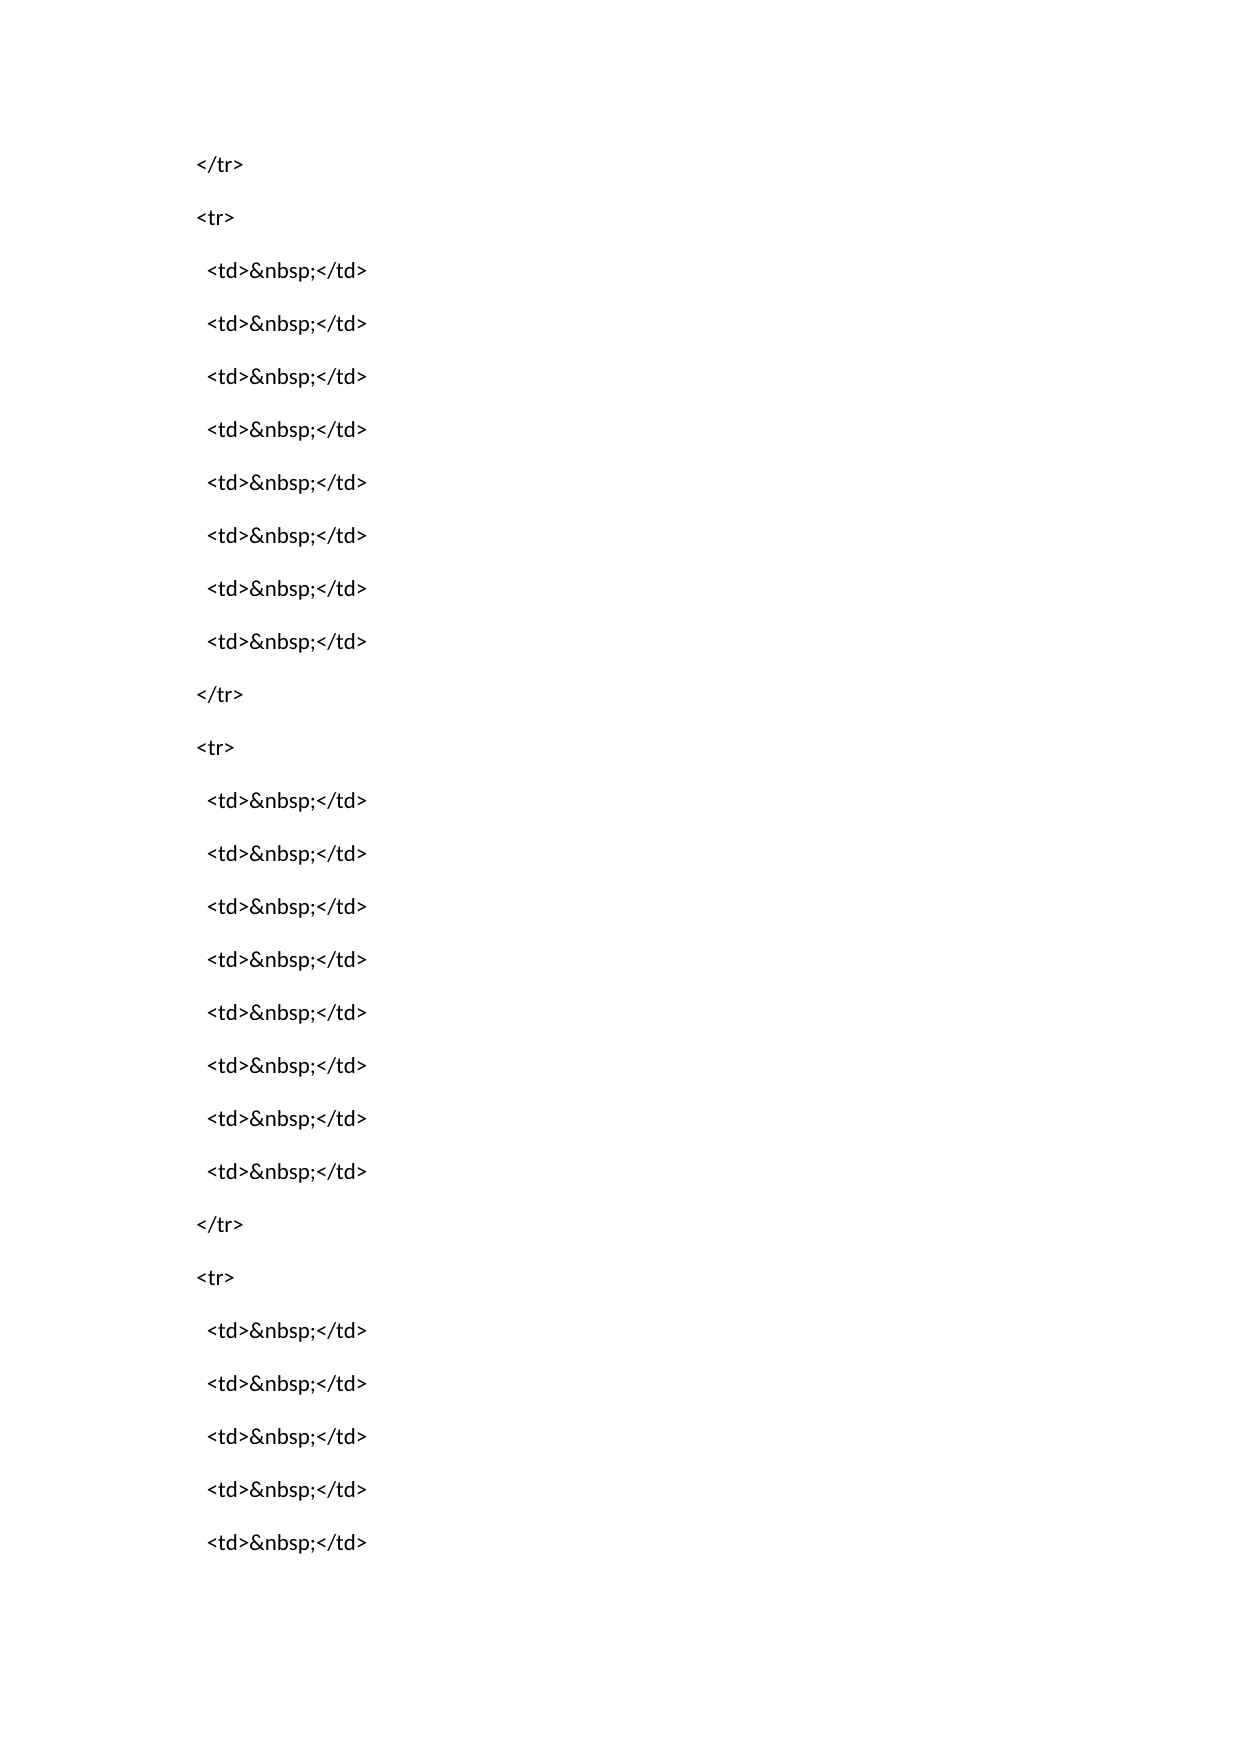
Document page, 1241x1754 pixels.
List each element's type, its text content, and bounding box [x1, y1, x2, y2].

text <td>&nbsp;</td> [150, 1476, 1090, 1503]
text <td>&nbsp;</td> [150, 1157, 1090, 1185]
text <td>&nbsp;</td> [150, 945, 1090, 973]
text <td>&nbsp;</td> [150, 1528, 1090, 1557]
text </tr> [150, 1210, 1090, 1238]
text <td>&nbsp;</td> [150, 415, 1090, 443]
text <td>&nbsp;</td> [150, 309, 1090, 337]
text <td>&nbsp;</td> [150, 574, 1090, 602]
text </tr> [150, 150, 1090, 178]
text <td>&nbsp;</td> [150, 839, 1090, 867]
text <td>&nbsp;</td> [150, 468, 1090, 496]
text <td>&nbsp;</td> [150, 521, 1090, 549]
text <td>&nbsp;</td> [150, 1051, 1090, 1079]
text <td>&nbsp;</td> [150, 1104, 1090, 1132]
text <td>&nbsp;</td> [150, 998, 1090, 1026]
text <td>&nbsp;</td> [150, 1369, 1090, 1397]
text <tr> [150, 733, 1090, 761]
text <tr> [150, 203, 1090, 231]
text <td>&nbsp;</td> [150, 627, 1090, 655]
text <td>&nbsp;</td> [150, 892, 1090, 920]
text <td>&nbsp;</td> [150, 786, 1090, 814]
text <td>&nbsp;</td> [150, 362, 1090, 390]
text <td>&nbsp;</td> [150, 1316, 1090, 1344]
text </tr> [150, 680, 1090, 708]
text <td>&nbsp;</td> [150, 1422, 1090, 1451]
text <td>&nbsp;</td> [150, 256, 1090, 284]
text <tr> [150, 1263, 1090, 1291]
